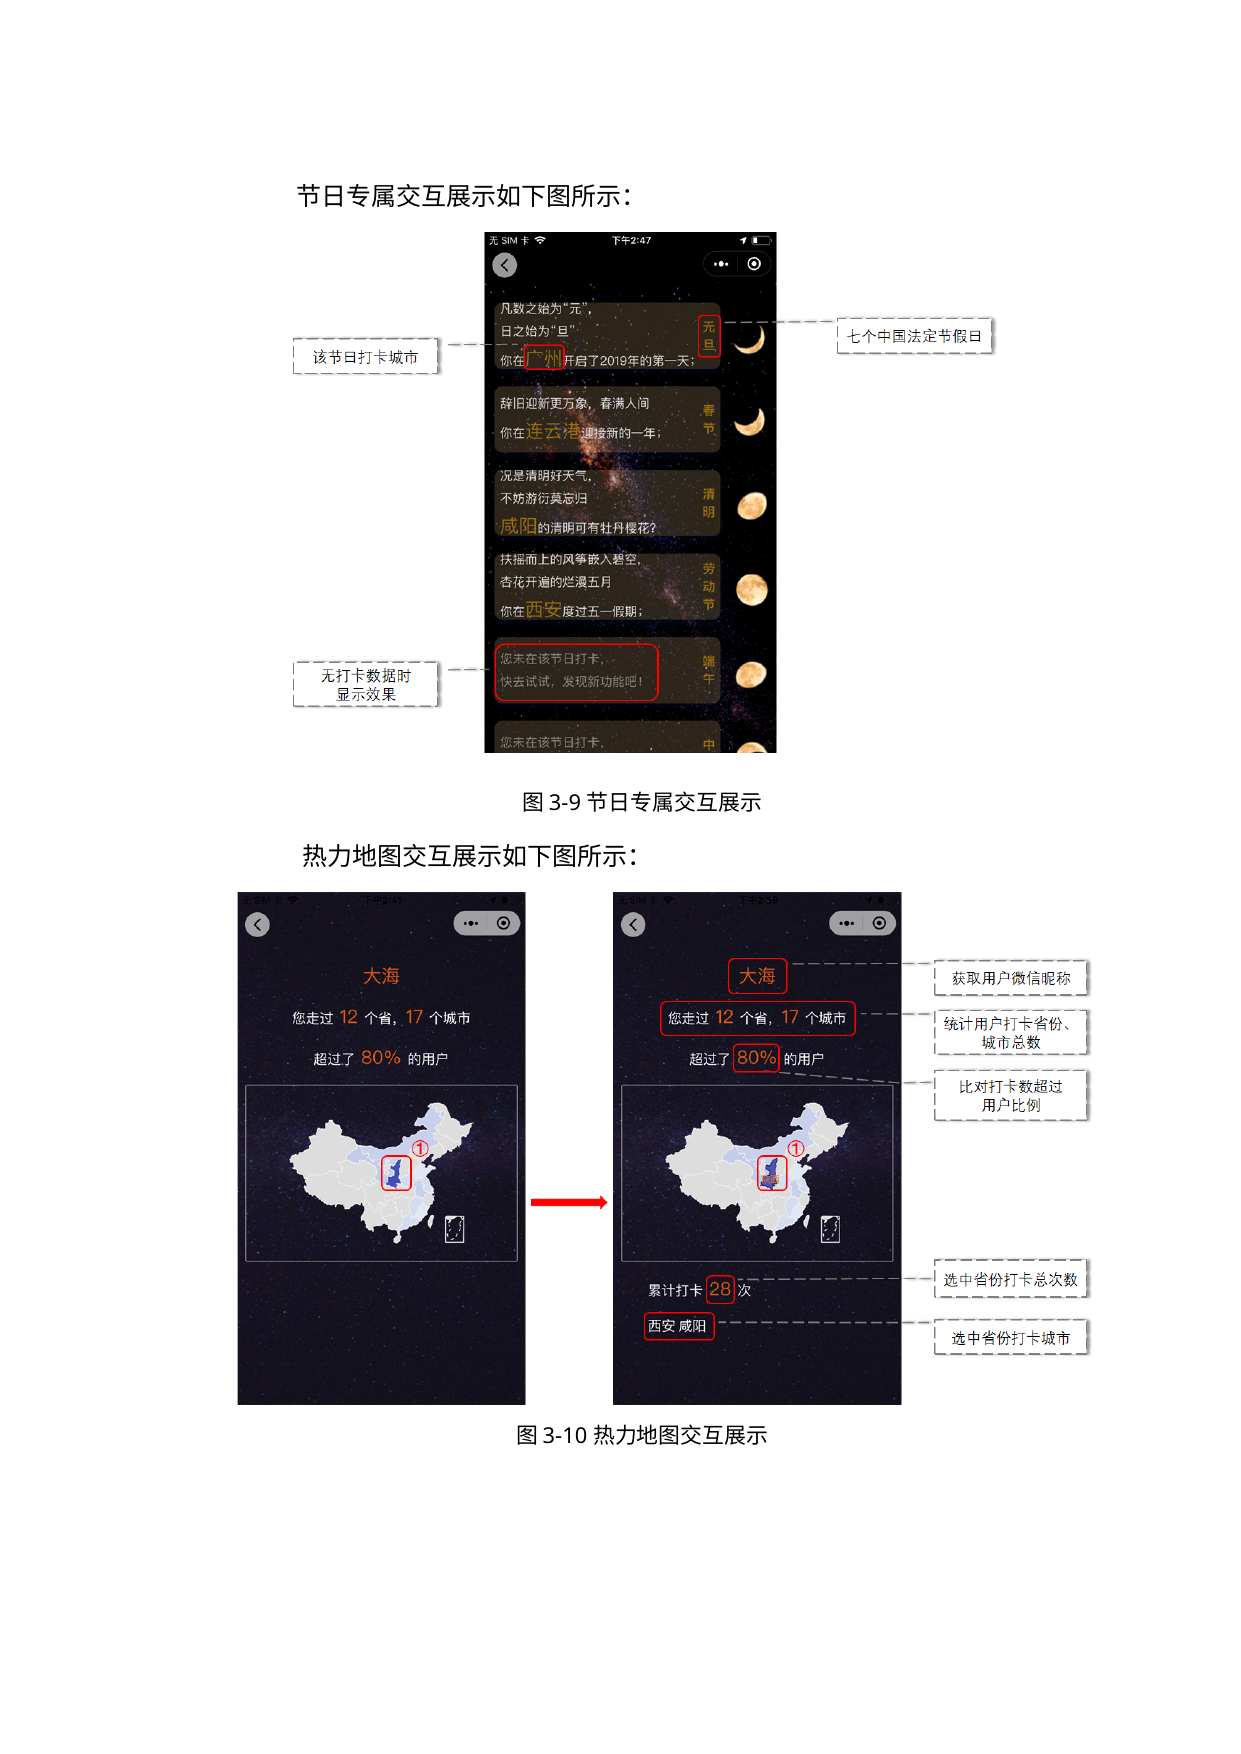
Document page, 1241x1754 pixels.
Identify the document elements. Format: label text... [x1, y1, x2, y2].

text 图3-10 热力地图交互展示 [187, 1418, 1053, 1450]
text 热力地图交互展示如下图所示： [187, 822, 1053, 887]
text 节日专属交互展示如下图所示： [187, 162, 1053, 227]
picture [291, 232, 999, 753]
text 图3-9 节日专属交互展示 [187, 785, 1053, 817]
picture [237, 892, 1094, 1405]
